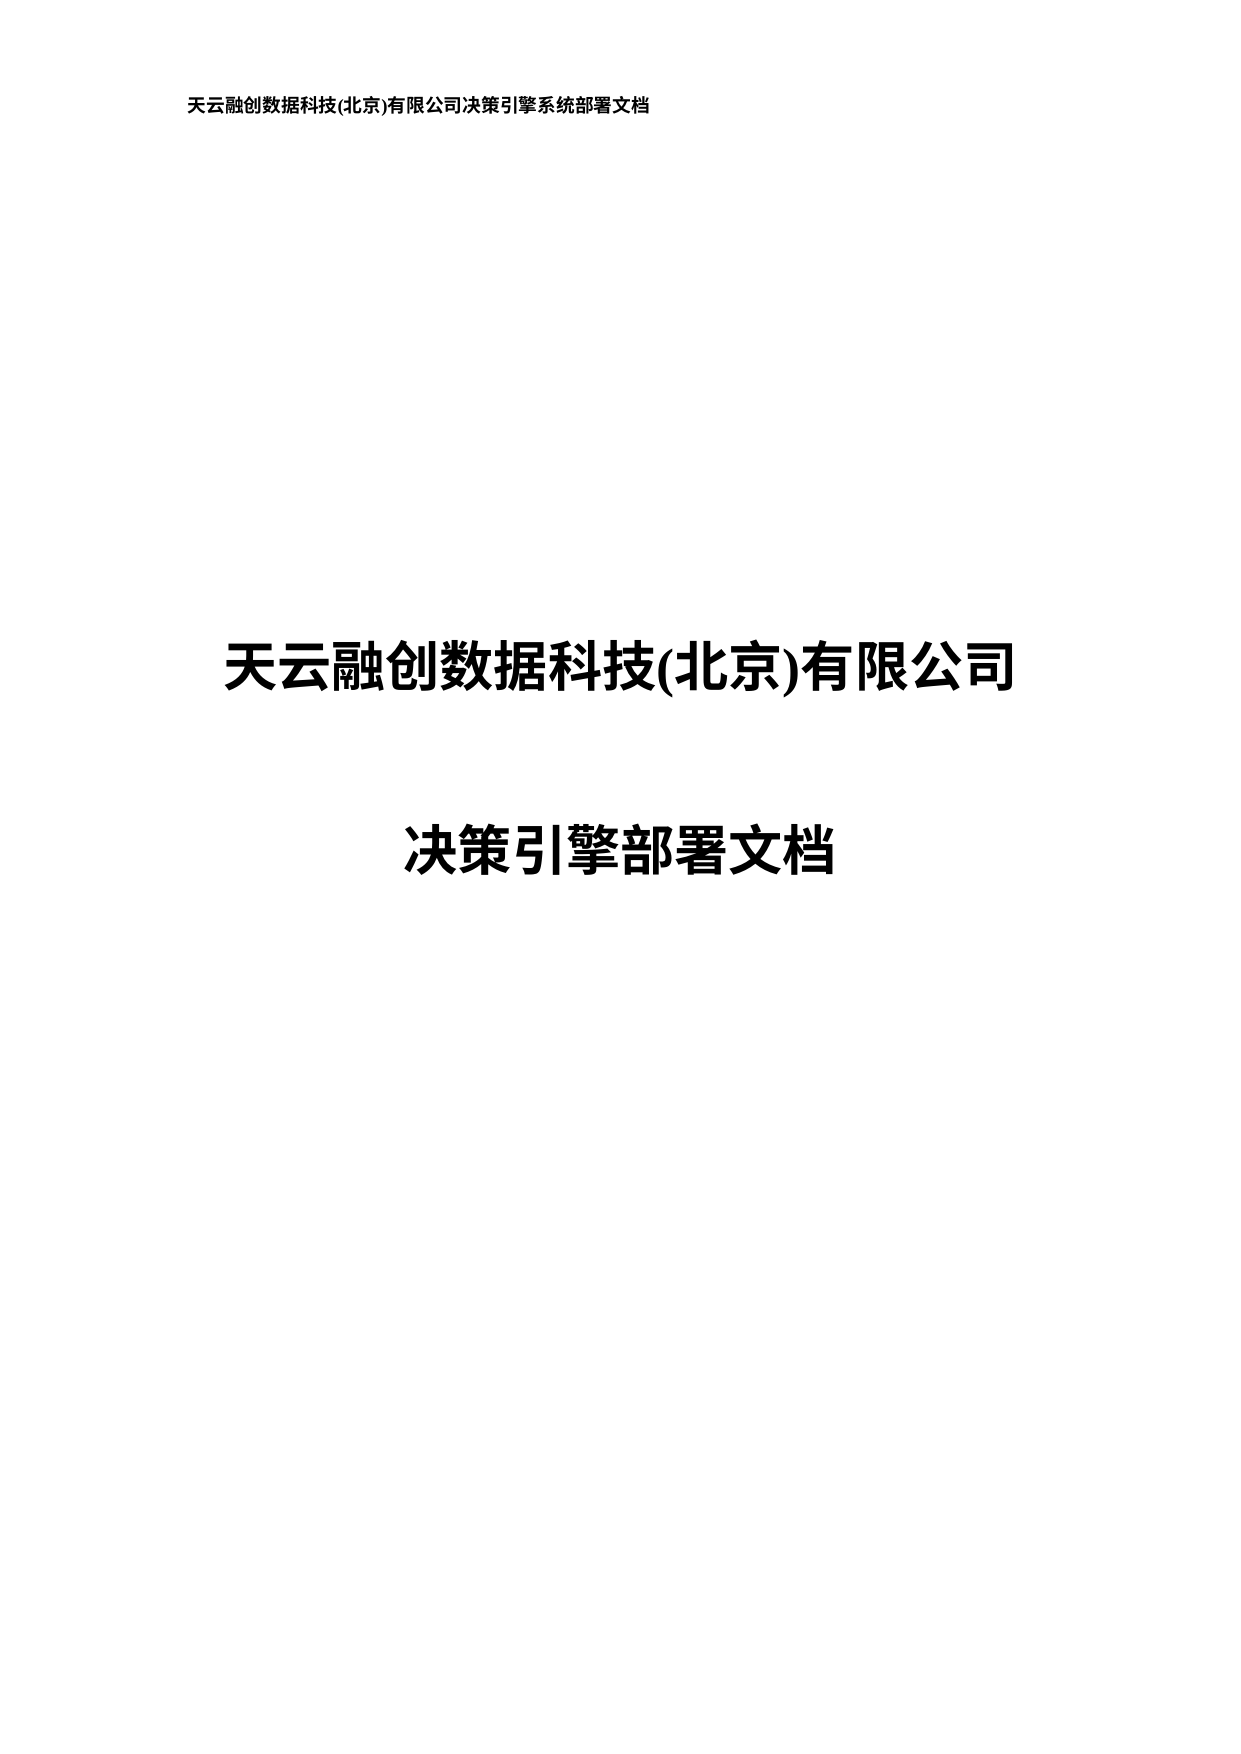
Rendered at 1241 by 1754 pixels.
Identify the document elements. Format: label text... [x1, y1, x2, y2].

text 决策引擎部署文档 [187, 801, 1053, 898]
text 天云融创数据科技(北京)有限公司 [187, 617, 1053, 714]
